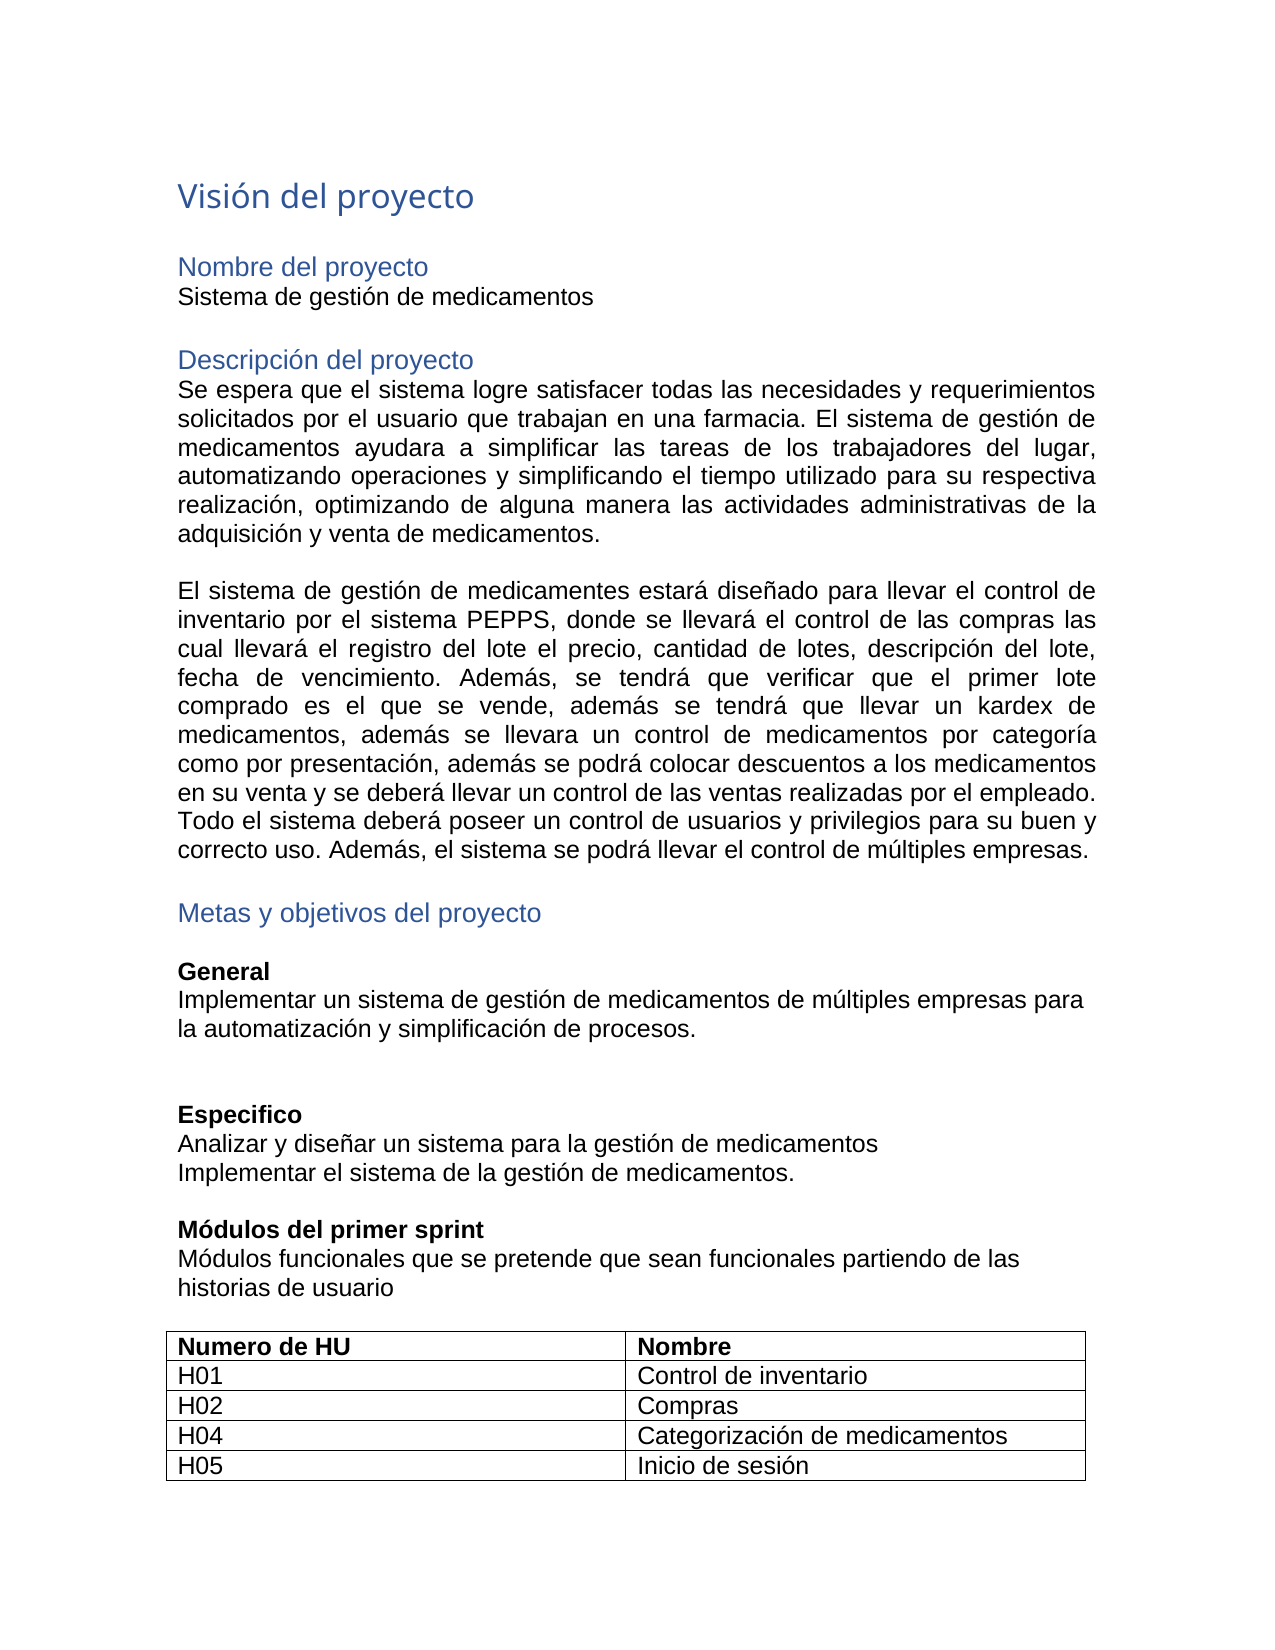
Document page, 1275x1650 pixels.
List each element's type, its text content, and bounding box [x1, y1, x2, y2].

text Implementar un sistema de gestión de medicamentos de múltiples empresas para la automatización y simplificación de procesos. [177, 986, 1098, 1043]
table_cell Categorización de medicamentos [626, 1421, 1085, 1450]
text Sistema de gestión de medicamentos [177, 282, 1098, 311]
text Se espera que el sistema logre satisfacer todas las necesidades y requerimientos solicitados por el usuario que trabajan en una farmacia. El sistema de gestión de medicamentos ayudara a simplificar las tareas de los trabajadores del lugar, automatizando operaciones y simplificando el tiempo utilizado para su respectiva realización, optimizando de alguna manera las actividades administrativas de la adquisición y venta de medicamentos. [177, 375, 1098, 548]
table_cell Compras [626, 1391, 1085, 1420]
text Especifico [177, 1101, 1098, 1129]
text Analizar y diseñar un sistema para la gestión de medicamentos [177, 1129, 1098, 1158]
subtitle Metas y objetivos del proyecto [177, 897, 1098, 928]
table_cell H04 [167, 1421, 625, 1450]
text El sistema de gestión de medicamentes estará diseñado para llevar el control de inventario por el sistema PEPPS, donde se llevará el control de las compras las cual llevará el registro del lote el precio, cantidad de lotes, descripción del lote, fecha de vencimiento. Además, se tendrá que verificar que el primer lote comprado es el que se vende, además se tendrá que llevar un kardex de medicamentos, además se llevara un control de medicamentos por categoría como por presentación, además se podrá colocar descuentos a los medicamentos en su venta y se deberá llevar un control de las ventas realizadas por el empleado. Todo el sistema deberá poseer un control de usuarios y privilegios para su buen y correcto uso. Además, el sistema se podrá llevar el control de múltiples empresas. [177, 576, 1098, 864]
subtitle Visión del proyecto [177, 173, 1098, 218]
table_cell H02 [167, 1391, 625, 1420]
subtitle Descripción del proyecto [177, 344, 1098, 375]
text General [177, 957, 1098, 986]
table_header Numero de HU [167, 1332, 625, 1360]
subtitle Nombre del proyecto [177, 251, 1098, 282]
table_cell Control de inventario [626, 1361, 1085, 1390]
table_cell H01 [167, 1361, 625, 1390]
text Implementar el sistema de la gestión de medicamentos. [177, 1158, 1098, 1187]
table_header Nombre [626, 1332, 1085, 1360]
table_cell Inicio de sesión [626, 1451, 1085, 1479]
table_cell H05 [167, 1451, 625, 1479]
text Módulos funcionales que se pretende que sean funcionales partiendo de las historias de usuario [177, 1244, 1098, 1302]
text Módulos del primer sprint [177, 1216, 1098, 1244]
